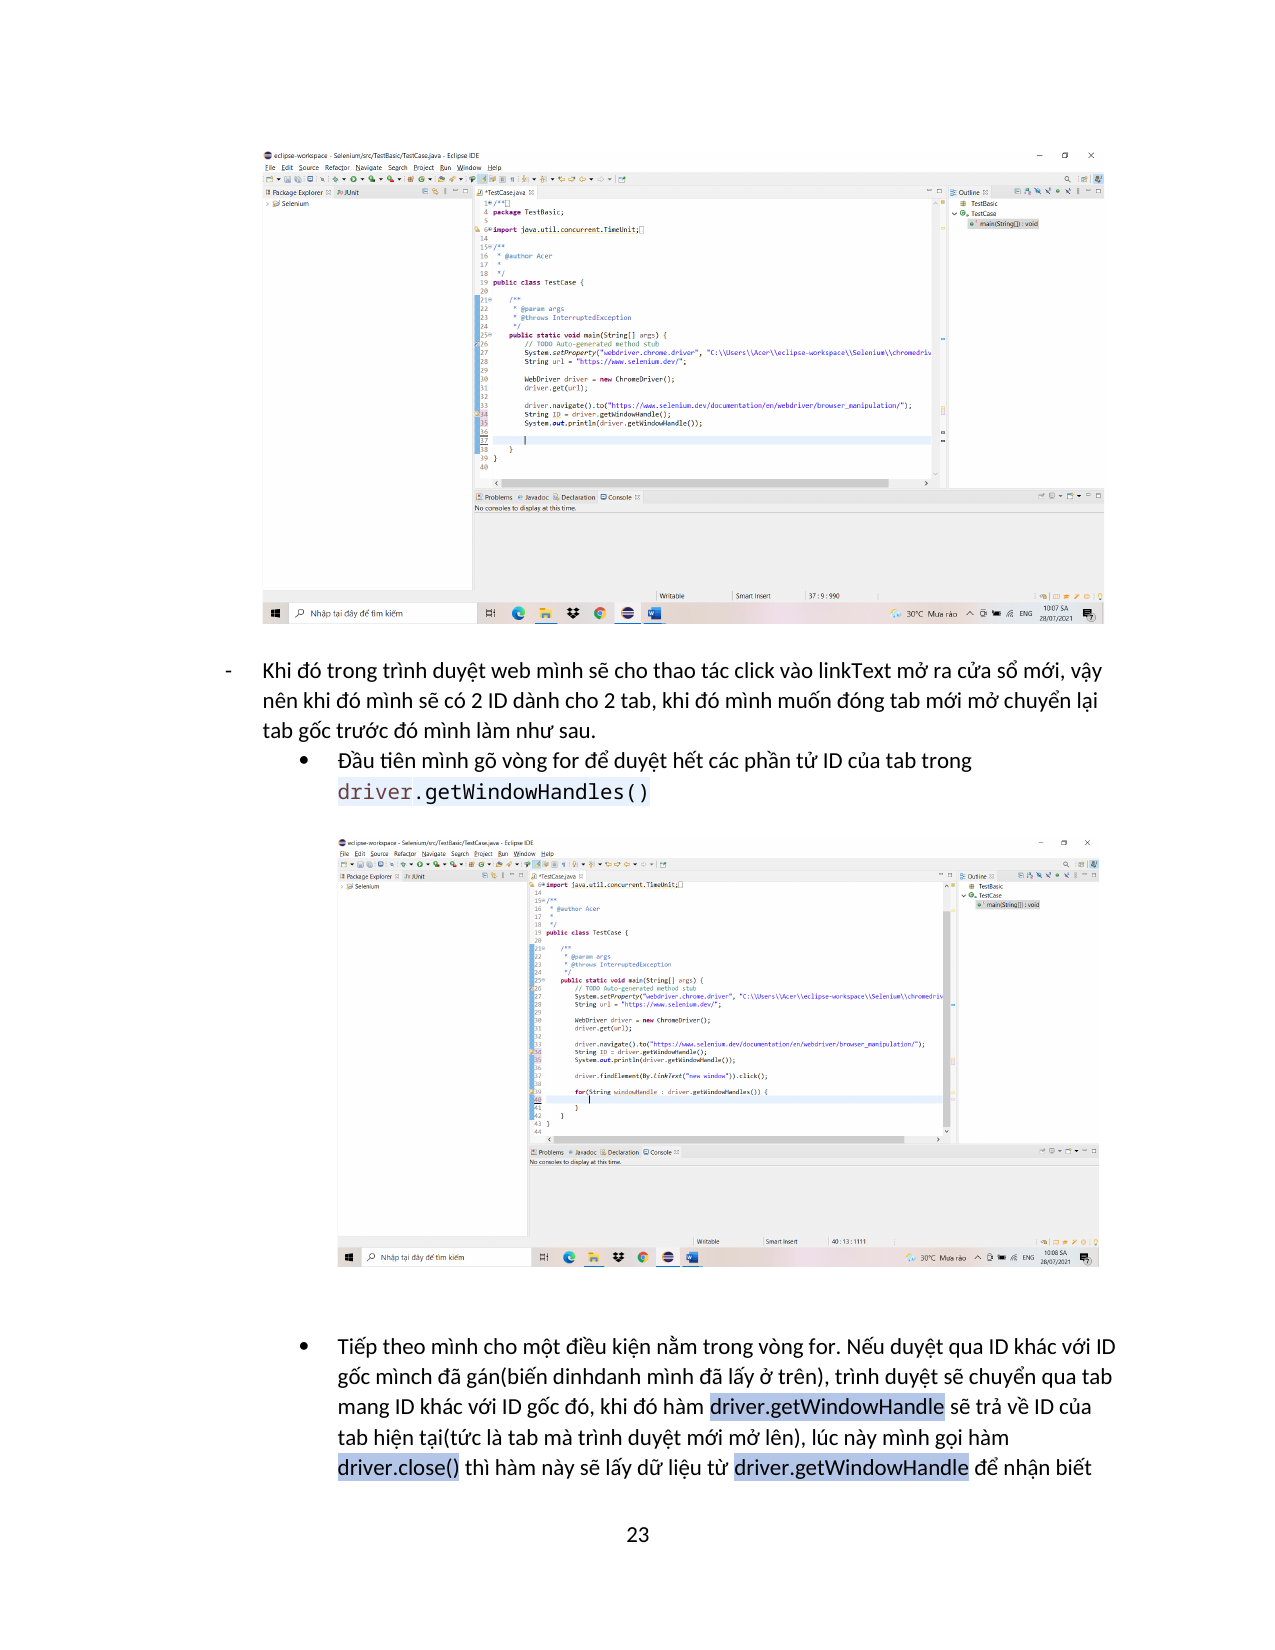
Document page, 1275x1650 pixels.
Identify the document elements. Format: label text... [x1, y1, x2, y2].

list Đầu tiên mình gõ vòng for để duyệt hết các phần tử ID của tab trong driver.getWindowHandles() [300, 746, 1125, 806]
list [300, 1332, 1125, 1481]
list Khi đó trong trình duyệt web mình sẽ cho thao tác click vào linkText mở ra cửa sổ mới, vậy nên khi đó mình sẽ có 2 ID dành cho 2 tab, khi đó mình muốn đóng tab mới mở chuyển lại tab gốc trước đó mình làm như sau. [225, 656, 1125, 744]
picture [262, 150, 1105, 624]
picture [337, 837, 1099, 1267]
